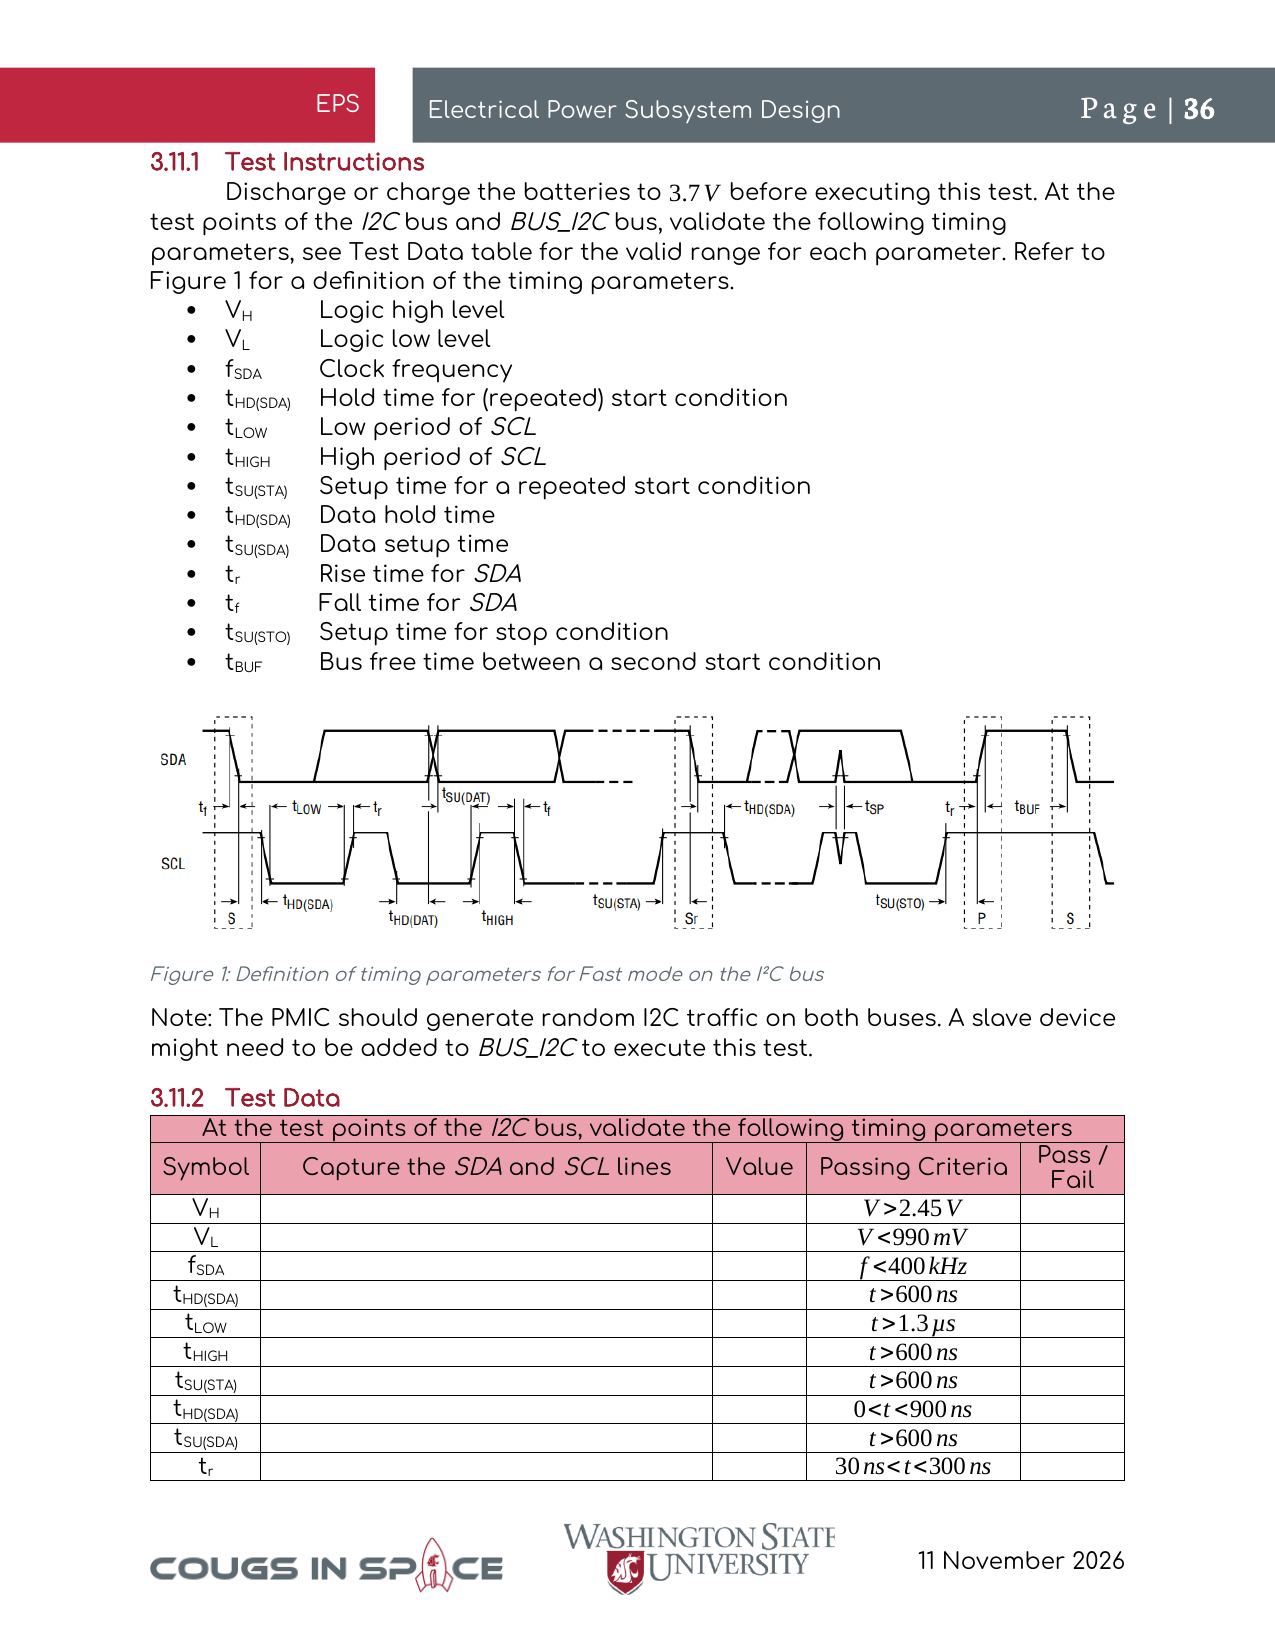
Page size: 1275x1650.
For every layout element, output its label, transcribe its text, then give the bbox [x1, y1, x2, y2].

table_cell [713, 1195, 806, 1223]
table_cell Capture the SDA and SCL lines [261, 1143, 712, 1194]
table_cell [807, 1424, 1020, 1452]
list tf Fall time for SDA [187, 591, 1125, 617]
table_cell [713, 1367, 806, 1394]
table_cell [261, 1396, 712, 1423]
table_cell [807, 1224, 1020, 1251]
table_cell fSDA [151, 1252, 260, 1280]
table_cell [807, 1281, 1020, 1308]
table_cell VH [151, 1195, 260, 1223]
table_cell [713, 1338, 806, 1366]
table_cell tHIGH [151, 1338, 260, 1366]
table_cell [807, 1310, 1020, 1337]
table_cell [807, 1195, 1020, 1223]
table_cell [261, 1338, 712, 1366]
table_cell Value [713, 1143, 806, 1194]
table_cell tHD(SDA) [151, 1396, 260, 1423]
picture [150, 1537, 503, 1594]
table_cell [807, 1252, 1020, 1280]
list tBUF Bus free time between a second start condition [187, 650, 1125, 675]
list tHD(SDA) Data hold time [187, 503, 1125, 529]
table_cell [713, 1396, 806, 1423]
table_cell [1021, 1252, 1124, 1280]
table_cell Pass / Fail [1021, 1143, 1124, 1194]
table_cell tLOW [151, 1310, 260, 1337]
table_cell Passing Criteria [807, 1143, 1020, 1194]
picture [150, 699, 1125, 941]
table_cell [713, 1224, 806, 1251]
table_cell [1021, 1367, 1124, 1394]
table_cell [1021, 1396, 1124, 1423]
table_cell [713, 1453, 806, 1480]
table_cell tSU(SDA) [151, 1424, 260, 1452]
text Note: The PMIC should generate random I2C traffic on both buses. A slave device might need to be added to BUS_I2C to execute this test. [150, 1007, 1125, 1061]
list tHD(SDA) Hold time for (repeated) start condition [187, 386, 1125, 412]
table_cell [1021, 1424, 1124, 1452]
table_cell [261, 1252, 712, 1280]
list tSU(SDA) Data setup time [187, 533, 1125, 558]
list tLOW Low period of SCL [187, 416, 1125, 441]
table_cell [713, 1281, 806, 1308]
table_cell [713, 1424, 806, 1452]
table_cell [1021, 1195, 1124, 1223]
picture [562, 1522, 835, 1594]
table_cell tHD(SDA) [151, 1281, 260, 1308]
list tSU(STA) Setup time for a repeated start condition [187, 474, 1125, 499]
table_cell Symbol [151, 1143, 260, 1194]
list tHIGH High period of SCL [187, 445, 1125, 470]
table_cell [261, 1195, 712, 1223]
table_cell [261, 1224, 712, 1251]
table_cell [261, 1367, 712, 1394]
table_cell [261, 1424, 712, 1452]
table_cell [713, 1310, 806, 1337]
table_cell VL [151, 1224, 260, 1251]
table_cell [261, 1453, 712, 1480]
table_cell tr [151, 1453, 260, 1480]
table_cell tSU(STA) [151, 1367, 260, 1394]
text Discharge or charge the batteries to before executing this test. At the test points of the I2C bus and BUS_I2C bus, validate the following timing parameters, see Test Data table for the valid range for each parameter. Refer to Figure 1 for a definition of the timing parameters. [150, 179, 1125, 295]
table_cell [1021, 1224, 1124, 1251]
table_cell [1021, 1453, 1124, 1480]
list VL Logic low level [187, 328, 1125, 353]
table_cell [807, 1453, 1020, 1480]
table_cell [807, 1367, 1020, 1394]
table_cell [1021, 1310, 1124, 1337]
table_cell [261, 1281, 712, 1308]
table_cell [807, 1396, 1020, 1423]
list tSU(STO) Setup time for stop condition [187, 620, 1125, 646]
table_cell [713, 1252, 806, 1280]
table_cell [1021, 1281, 1124, 1308]
list VH Logic high level [187, 298, 1125, 324]
text Figure 1: Definition of timing parameters for Fast mode on the I²C bus [150, 965, 1125, 986]
table_cell [1021, 1338, 1124, 1366]
list tr Rise time for SDA [187, 562, 1125, 587]
table_header At the test points of the I2C bus, validate the following timing parameters [151, 1116, 1124, 1142]
list fSDA Clock frequency [187, 357, 1125, 382]
table_cell [807, 1338, 1020, 1366]
subtitle Test Instructions [150, 150, 1125, 176]
table_cell [261, 1310, 712, 1337]
subtitle Test Data [150, 1086, 1125, 1112]
